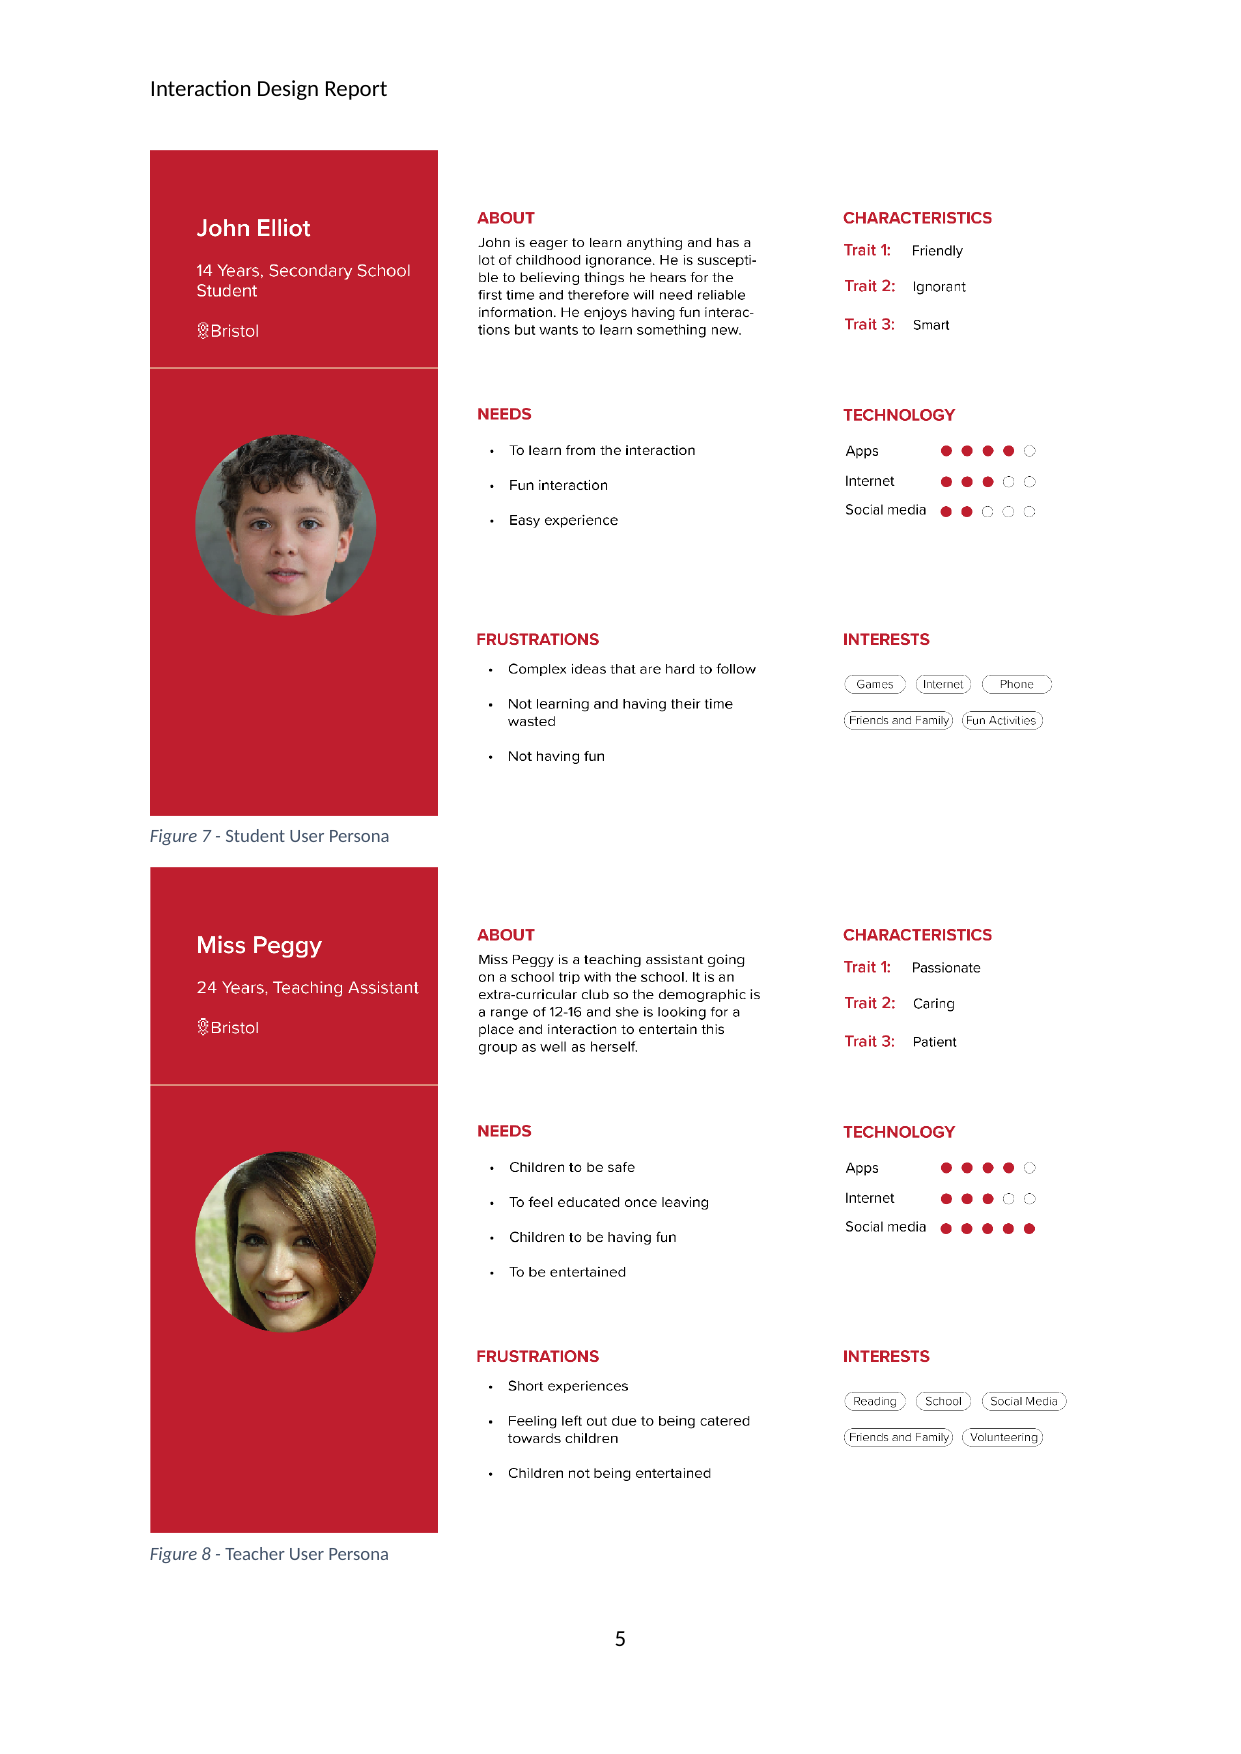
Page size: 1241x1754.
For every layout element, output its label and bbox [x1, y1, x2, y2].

picture [150, 150, 1091, 816]
picture [150, 867, 1091, 1533]
